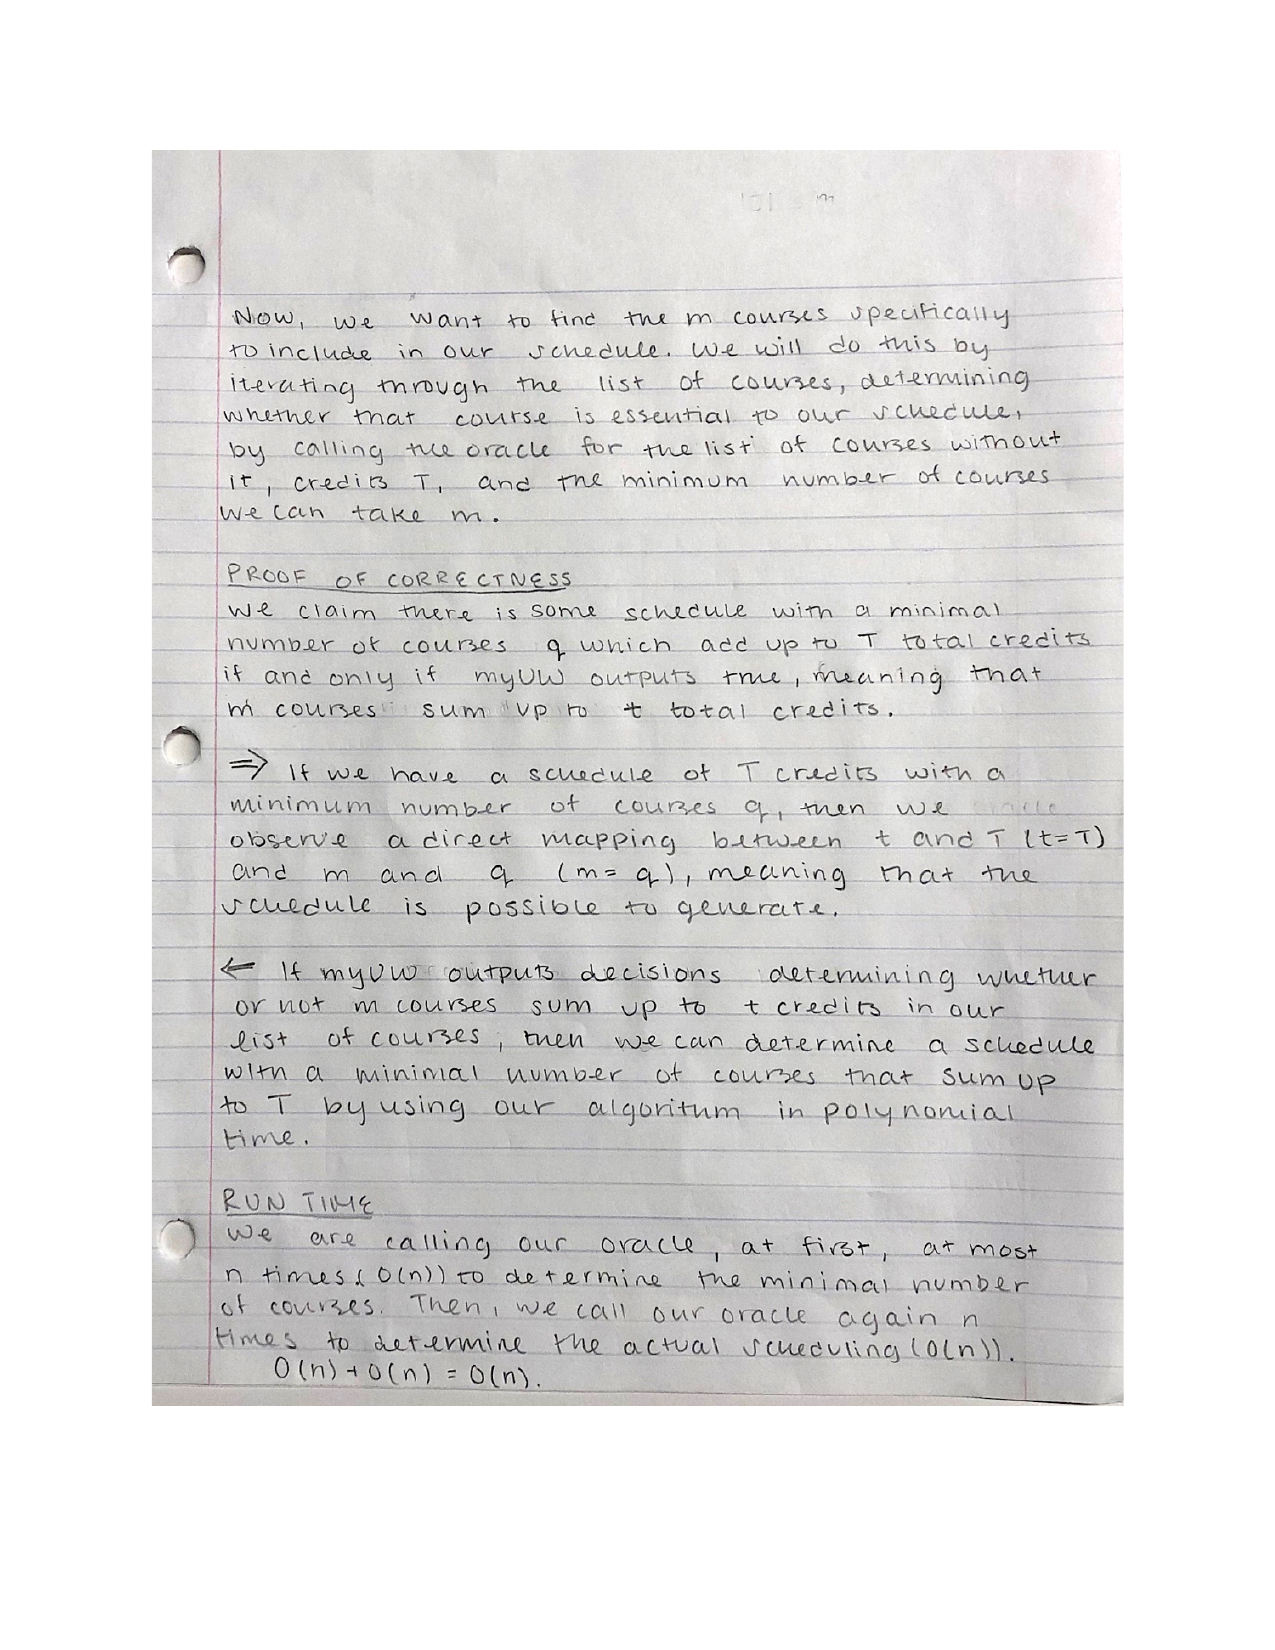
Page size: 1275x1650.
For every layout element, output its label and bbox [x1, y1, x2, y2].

picture [151, 150, 1124, 1406]
